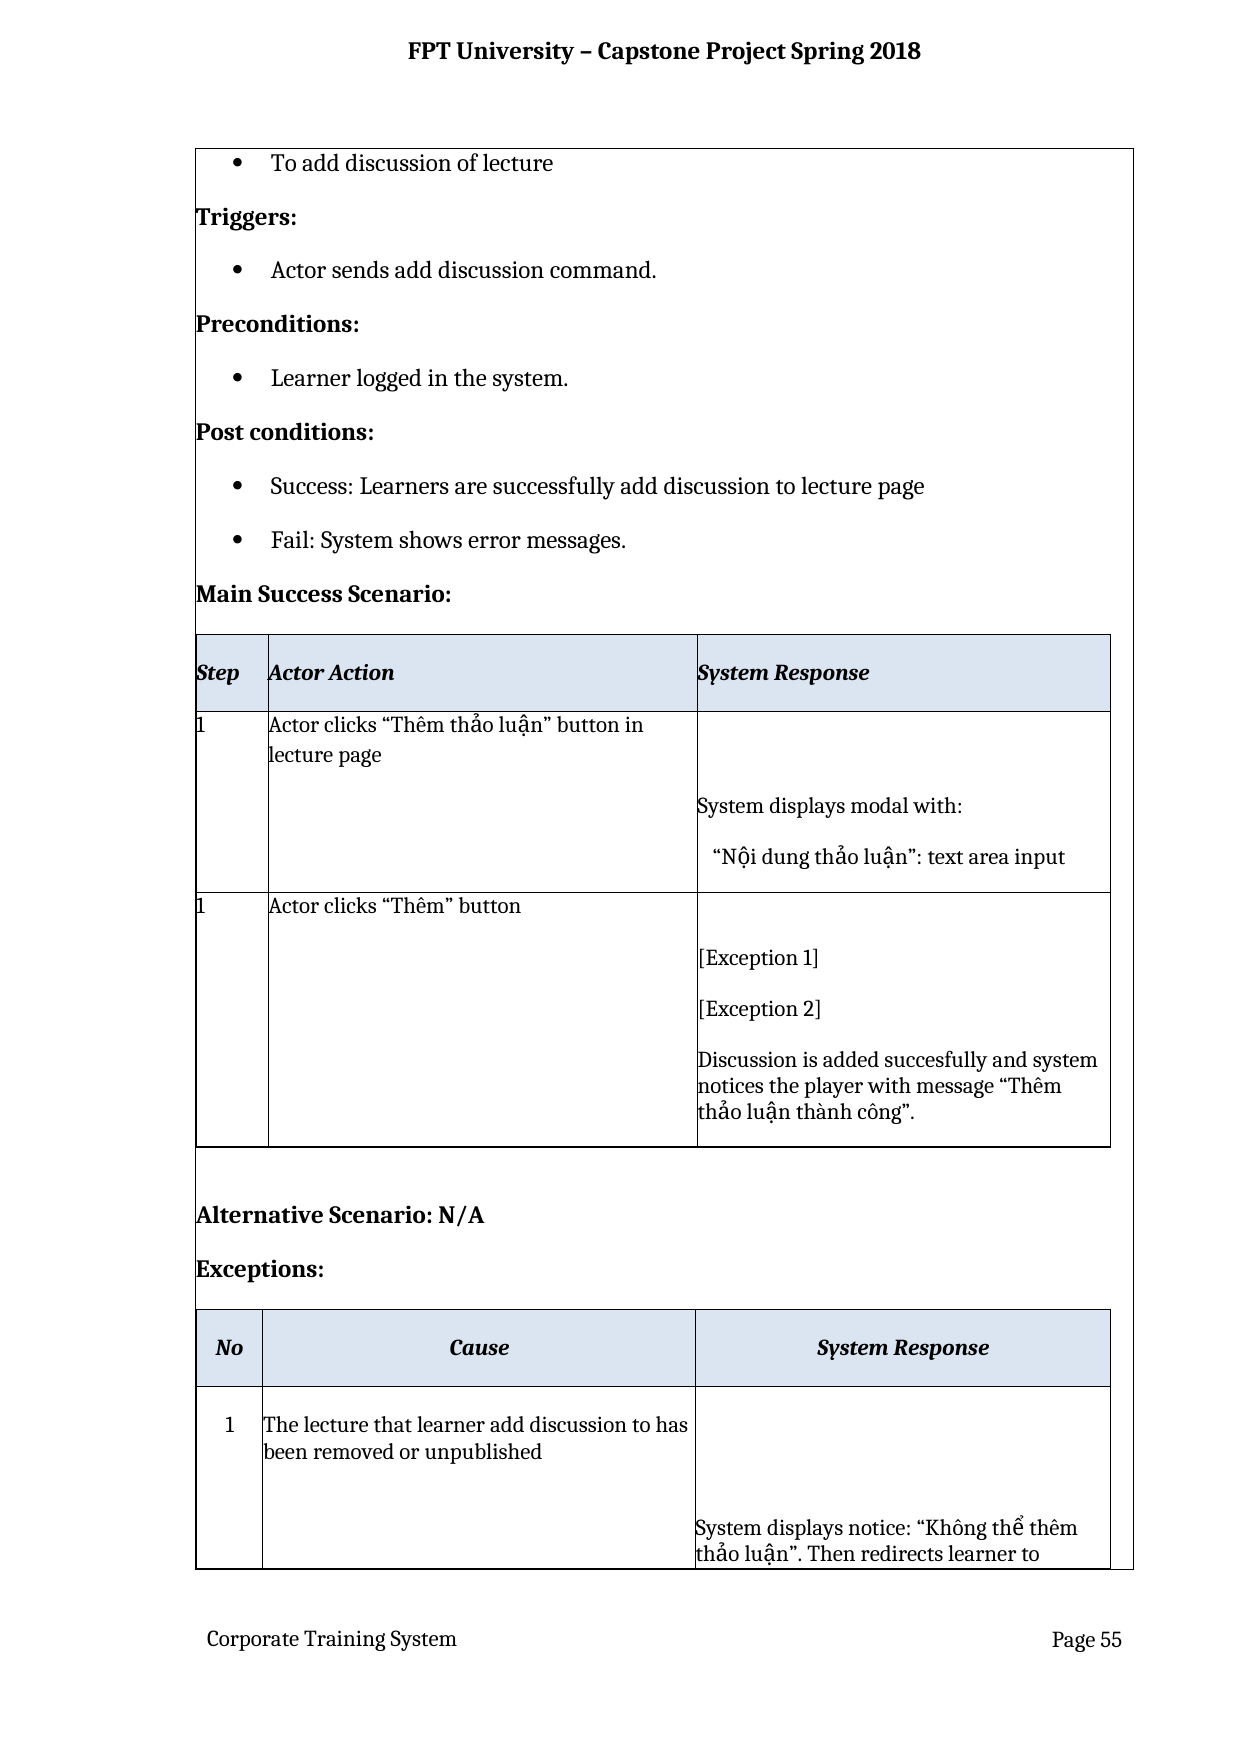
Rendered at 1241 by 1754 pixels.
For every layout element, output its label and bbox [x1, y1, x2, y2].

table_cell [196, 149, 1133, 1568]
